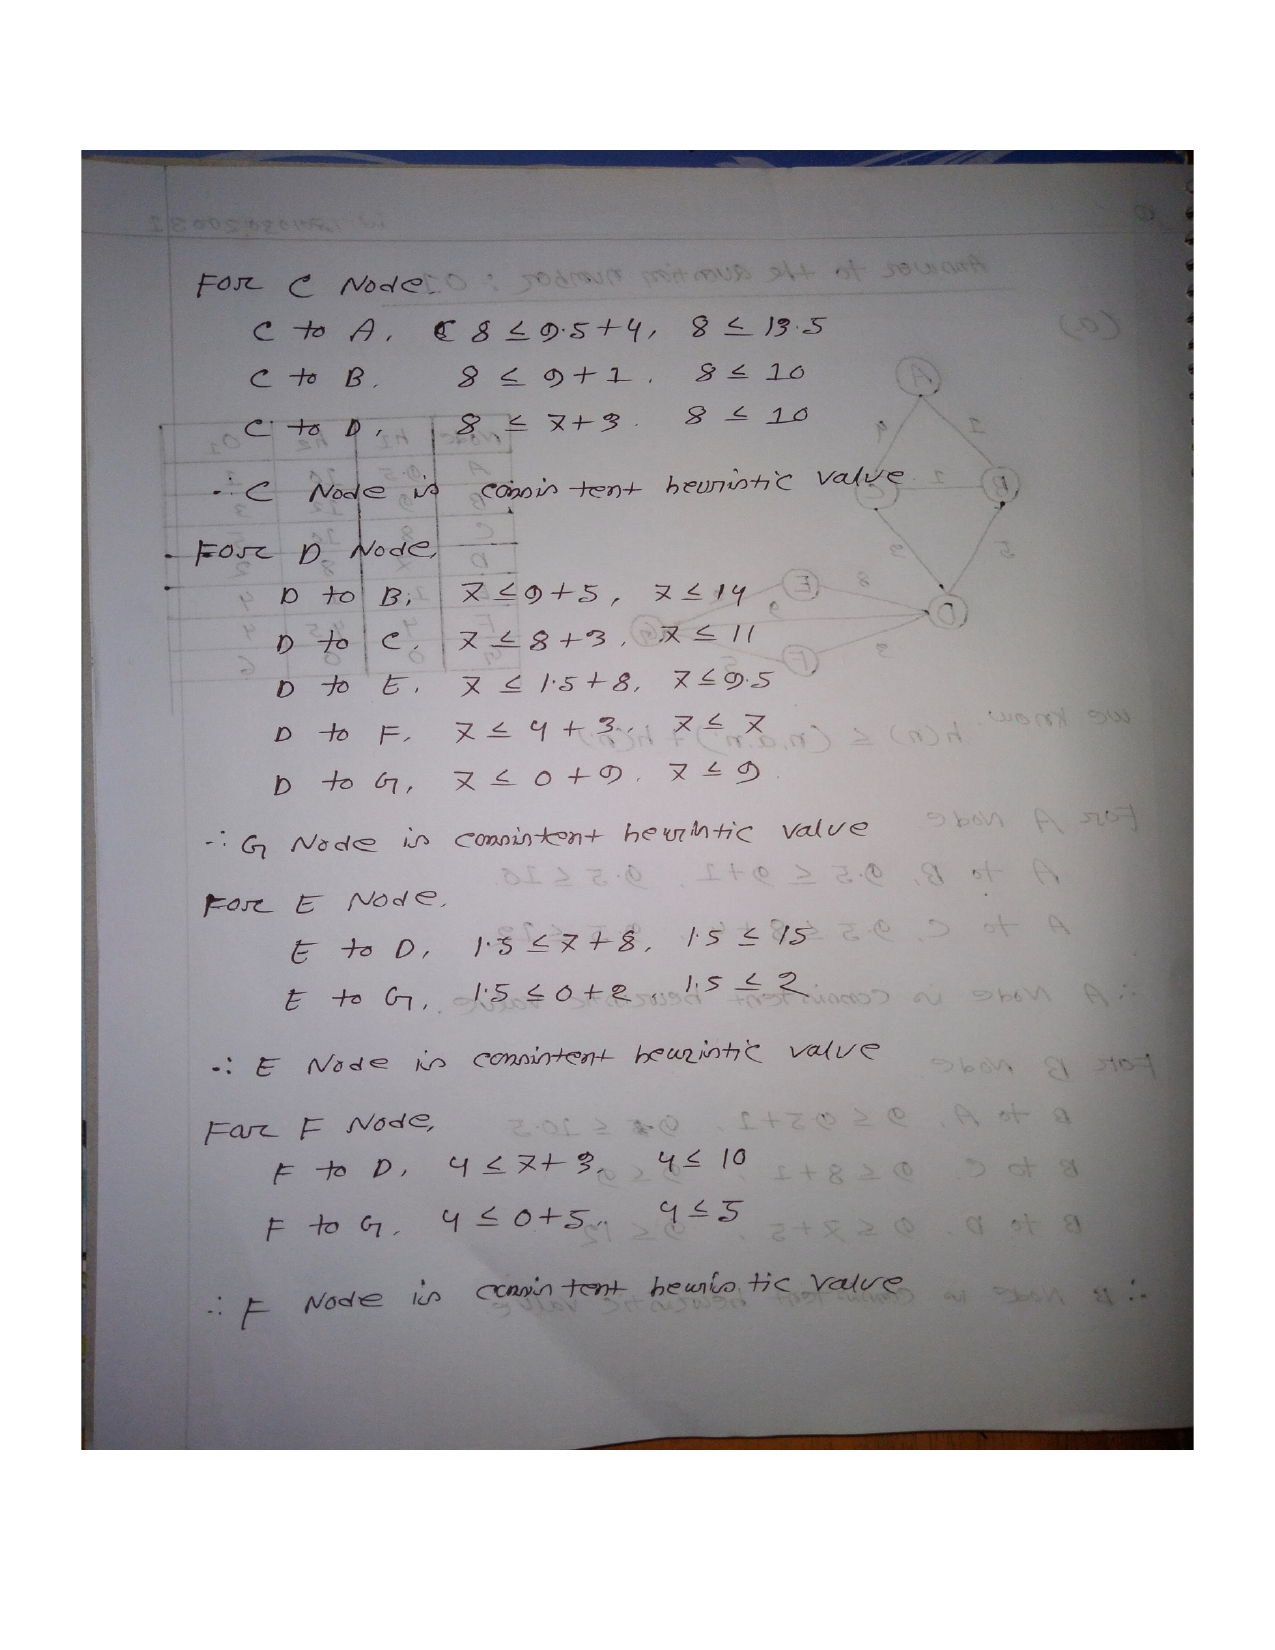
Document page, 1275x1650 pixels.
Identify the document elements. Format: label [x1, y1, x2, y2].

picture [81, 150, 1194, 1450]
